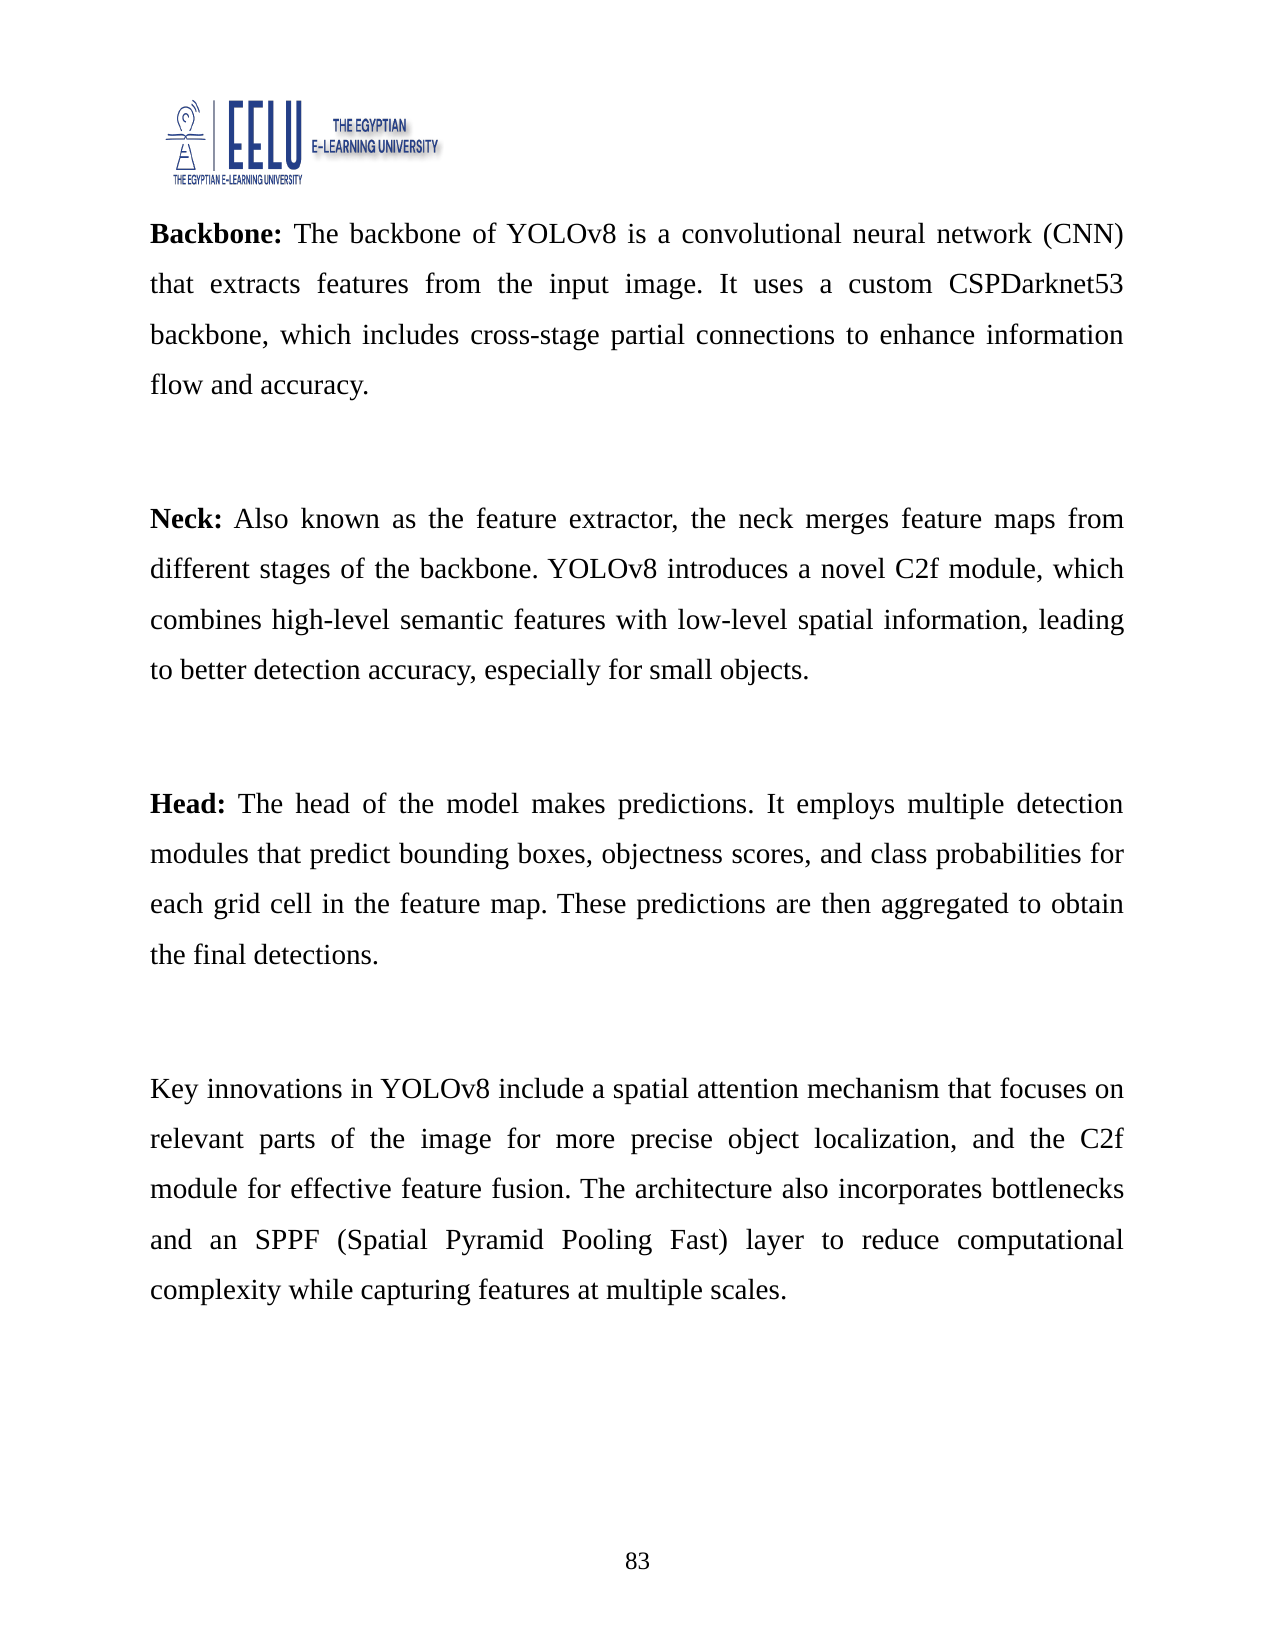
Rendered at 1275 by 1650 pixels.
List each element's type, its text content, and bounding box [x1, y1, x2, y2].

text Head: The head of the model makes predictions. It employs multiple detection modules that predict bounding boxes, objectness scores, and class probabilities for each grid cell in the feature map. These predictions are then aggregated to obtain the final detections. [150, 786, 1125, 971]
text Key innovations in YOLOv8 include a spatial attention mechanism that focuses on relevant parts of the image for more precise object localization, and the C2f module for effective feature fusion. The architecture also incorporates bottlenecks and an SPPF (Spatial Pyramid Pooling Fast) layer to reduce computational complexity while capturing features at multiple scales. [150, 1071, 1125, 1306]
picture [150, 75, 444, 188]
text Backbone: The backbone of YOLOv8 is a convolutional neural network (CNN) that extracts features from the input image. It uses a custom CSPDarknet53 backbone, which includes cross-stage partial connections to enhance information flow and accuracy. [150, 216, 1125, 401]
text Neck: Also known as the feature extractor, the neck merges feature maps from different stages of the backbone. YOLOv8 introduces a novel C2f module, which combines high-level semantic features with low-level spatial information, leading to better detection accuracy, especially for small objects. [150, 501, 1125, 686]
